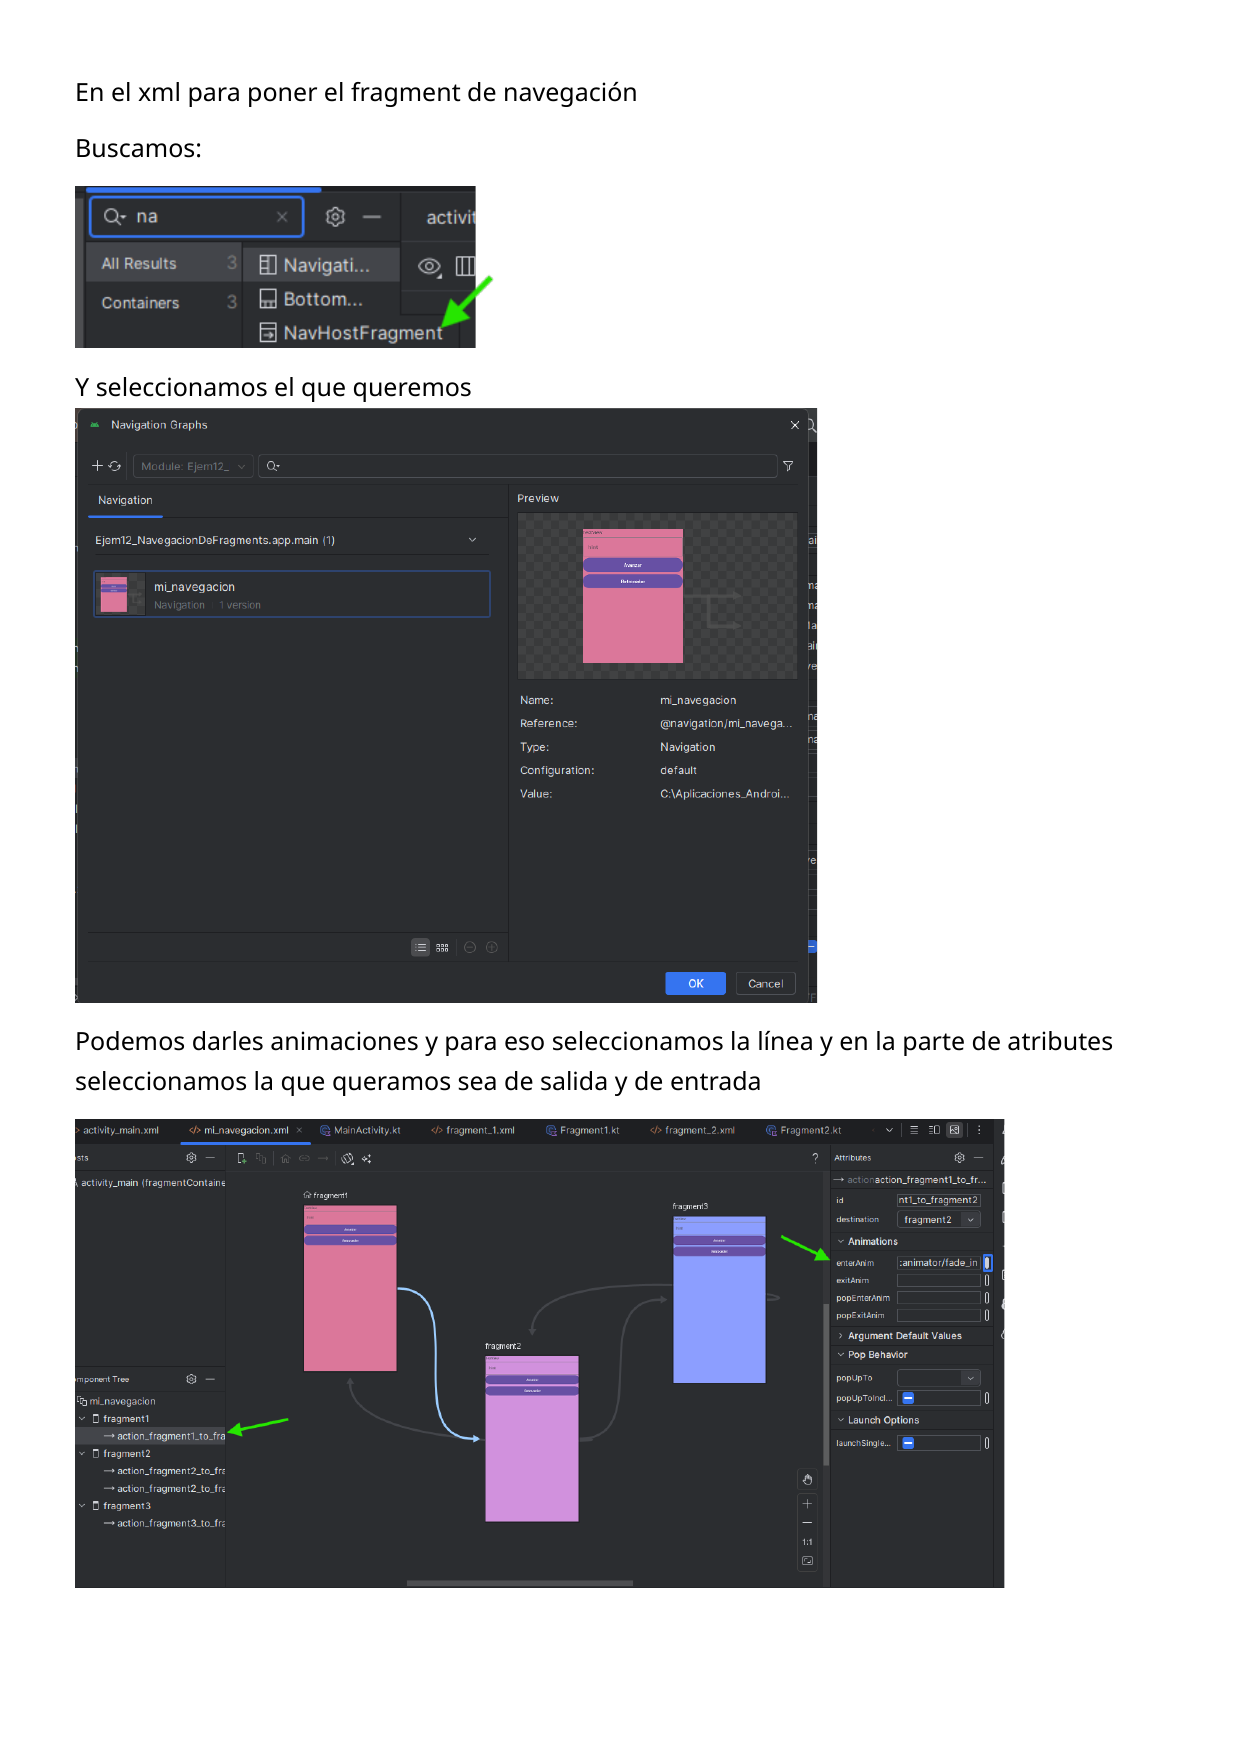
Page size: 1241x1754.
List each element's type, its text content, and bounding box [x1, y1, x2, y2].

picture [75, 1119, 1005, 1588]
picture [75, 408, 818, 1003]
text Buscamos: [75, 131, 1165, 165]
picture [75, 186, 494, 348]
text En el xml para poner el fragment de navegación [75, 75, 1165, 109]
text Podemos darles animaciones y para eso seleccionamos la línea y en la parte de atributes seleccionamos la que queramos sea de salida y de entrada [75, 1024, 1165, 1097]
